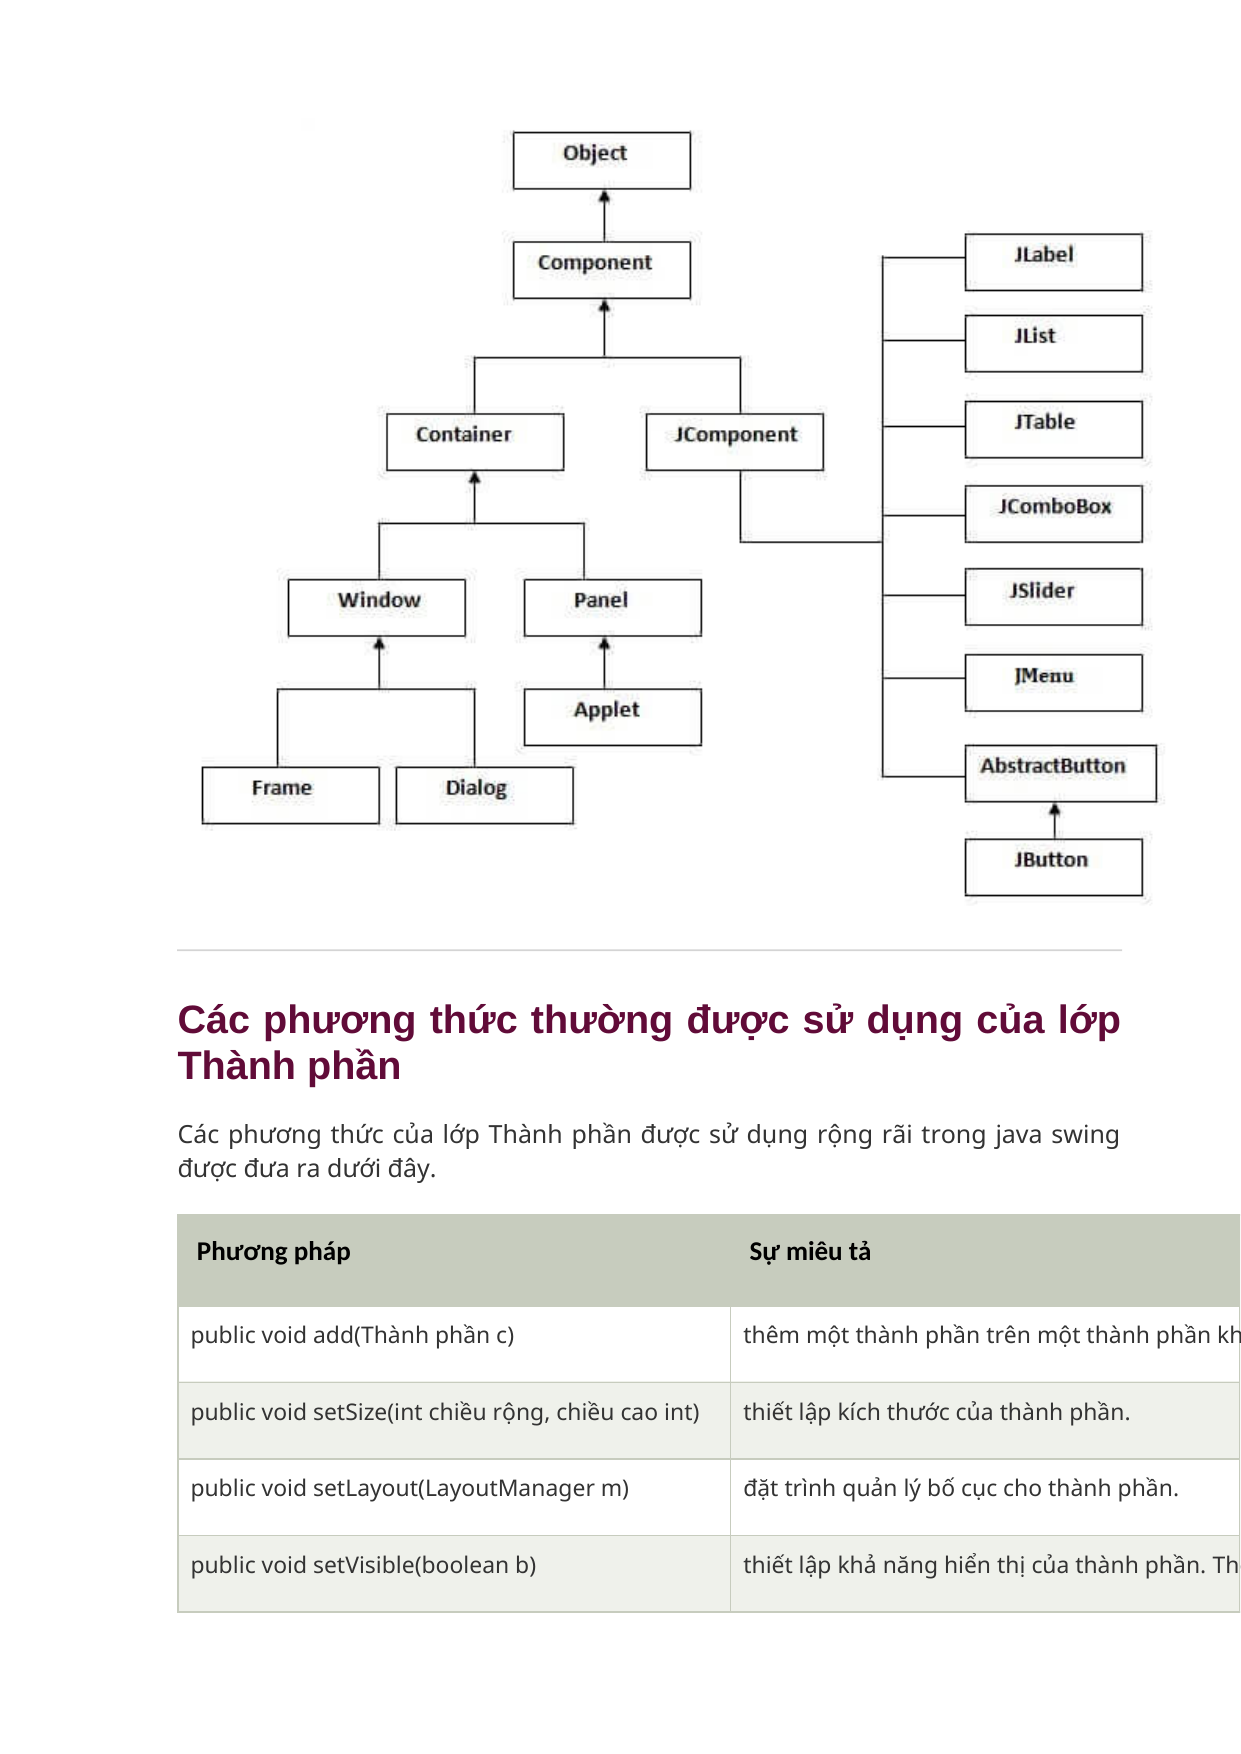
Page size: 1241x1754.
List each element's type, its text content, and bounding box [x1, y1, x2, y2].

table_header Phương pháp [179, 1216, 731, 1305]
table_cell public void setLayout(LayoutManager m) [179, 1460, 730, 1534]
table_cell public void add(Thành phần c) [179, 1307, 730, 1381]
subtitle Các phương thức thường được sử dụng của lớp Thành phần [177, 996, 1122, 1088]
table_cell thêm một thành phần trên một thành phần khác. [731, 1307, 1239, 1381]
table_cell thiết lập khả năng hiển thị của thành phần. Theo mặc định nó là sai. [731, 1536, 1239, 1611]
table_cell đặt trình quản lý bố cục cho thành phần. [731, 1460, 1239, 1534]
text Các phương thức của lớp Thành phần được sử dụng rộng rãi trong java swing được đưa ra dưới đây. [177, 1117, 1122, 1185]
picture [177, 118, 1184, 931]
table_cell thiết lập kích thước của thành phần. [731, 1383, 1239, 1458]
table_cell public void setSize(int chiều rộng, chiều cao int) [179, 1383, 730, 1458]
table_cell public void setVisible(boolean b) [179, 1536, 730, 1611]
table_header Sự miêu tả [731, 1216, 1239, 1305]
